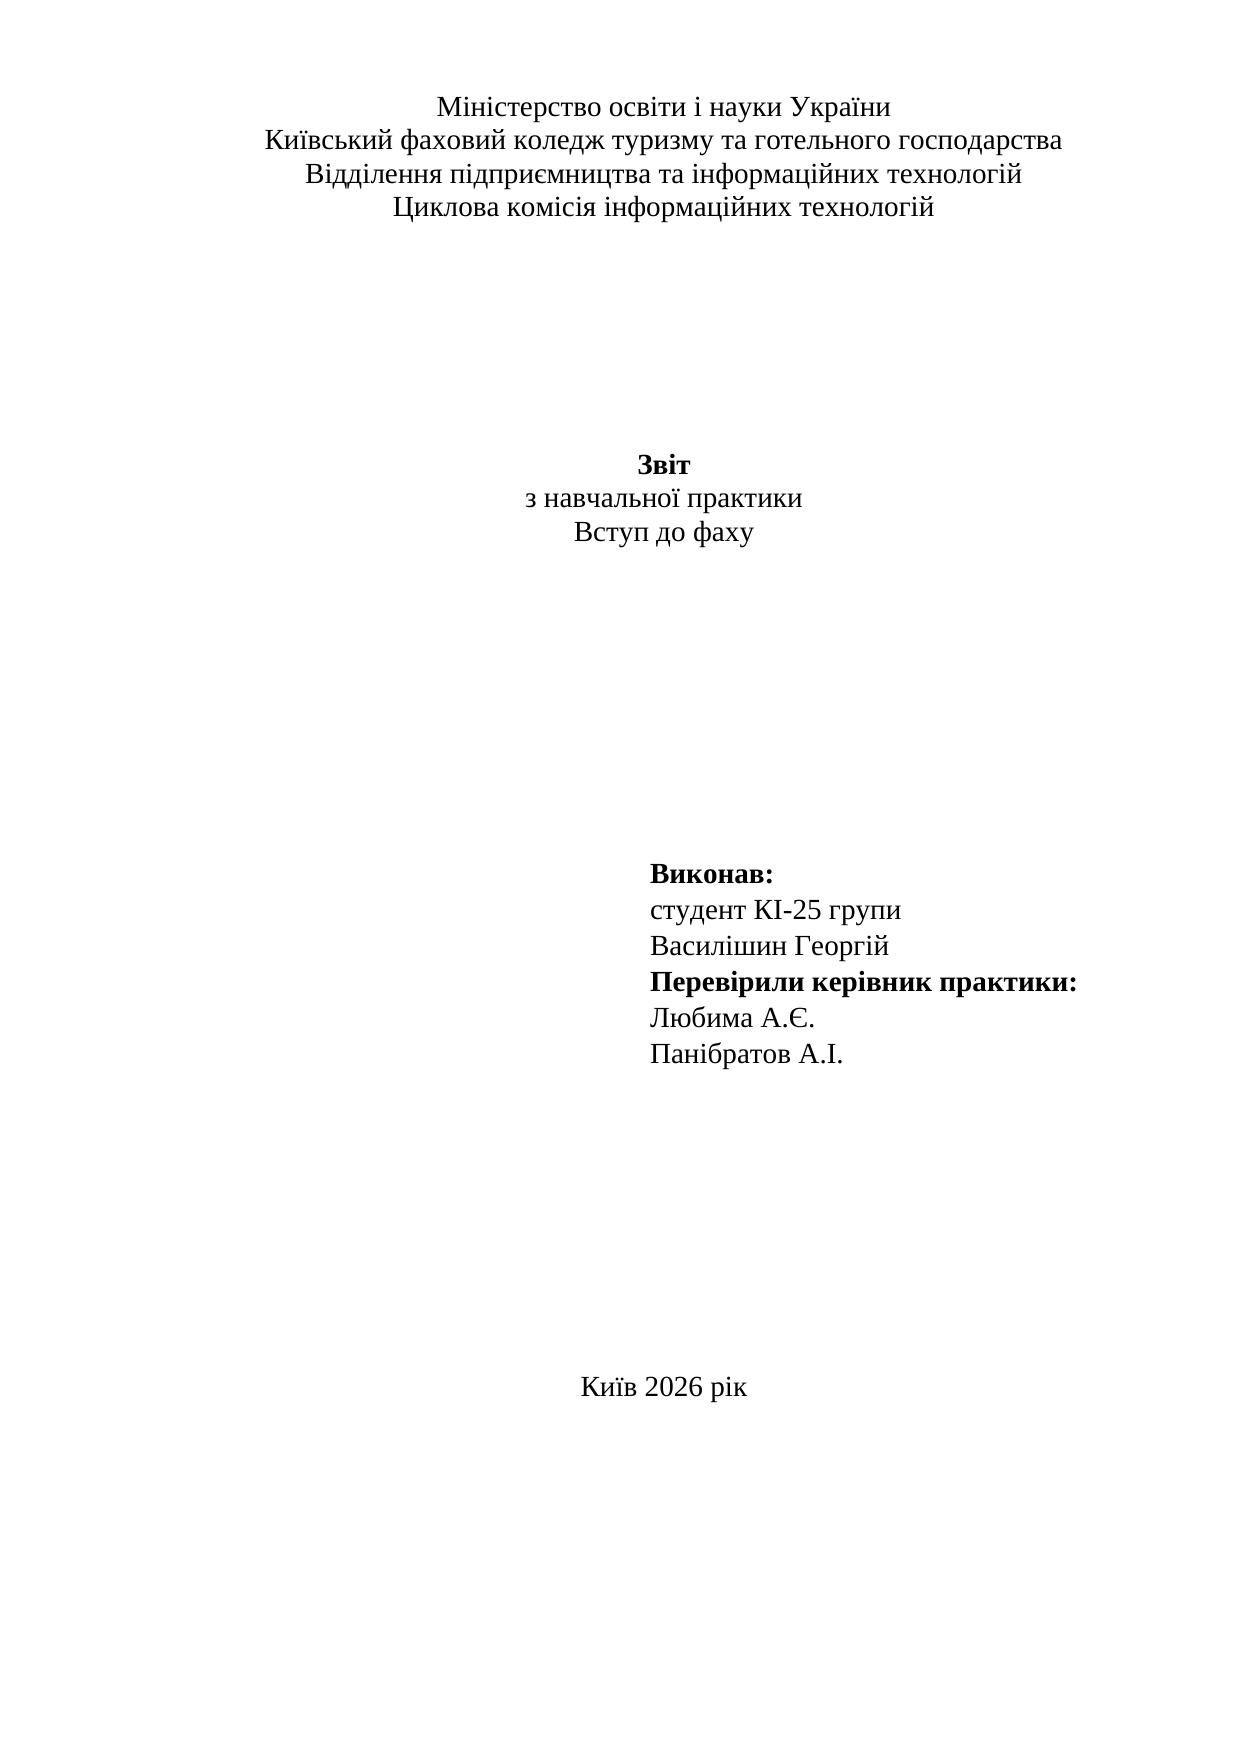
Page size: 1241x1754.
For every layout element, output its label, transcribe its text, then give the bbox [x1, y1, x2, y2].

text Панібратов А.І. [650, 1037, 1181, 1070]
text студент КI-25 групи [650, 892, 1181, 926]
text Київський фаховий коледж туризму та готельного господарства [212, 122, 1116, 156]
text з навчальної практики [212, 481, 1116, 514]
text Василiшин Георгiй [650, 928, 1181, 962]
text Любима А.Є. [650, 1000, 1181, 1034]
text Виконав: [650, 856, 1181, 889]
text Відділення підприємництва та інформаційних технологій [212, 156, 1116, 189]
text Міністерство освіти і науки України [212, 89, 1116, 122]
text Перевірили керівник практики: [650, 964, 1181, 998]
text Циклова комісія інформаційних технологій [212, 189, 1116, 223]
text Київ 2026 рік [212, 1369, 1116, 1403]
text Вступ до фаху [212, 514, 1116, 548]
text Звіт [212, 447, 1116, 481]
